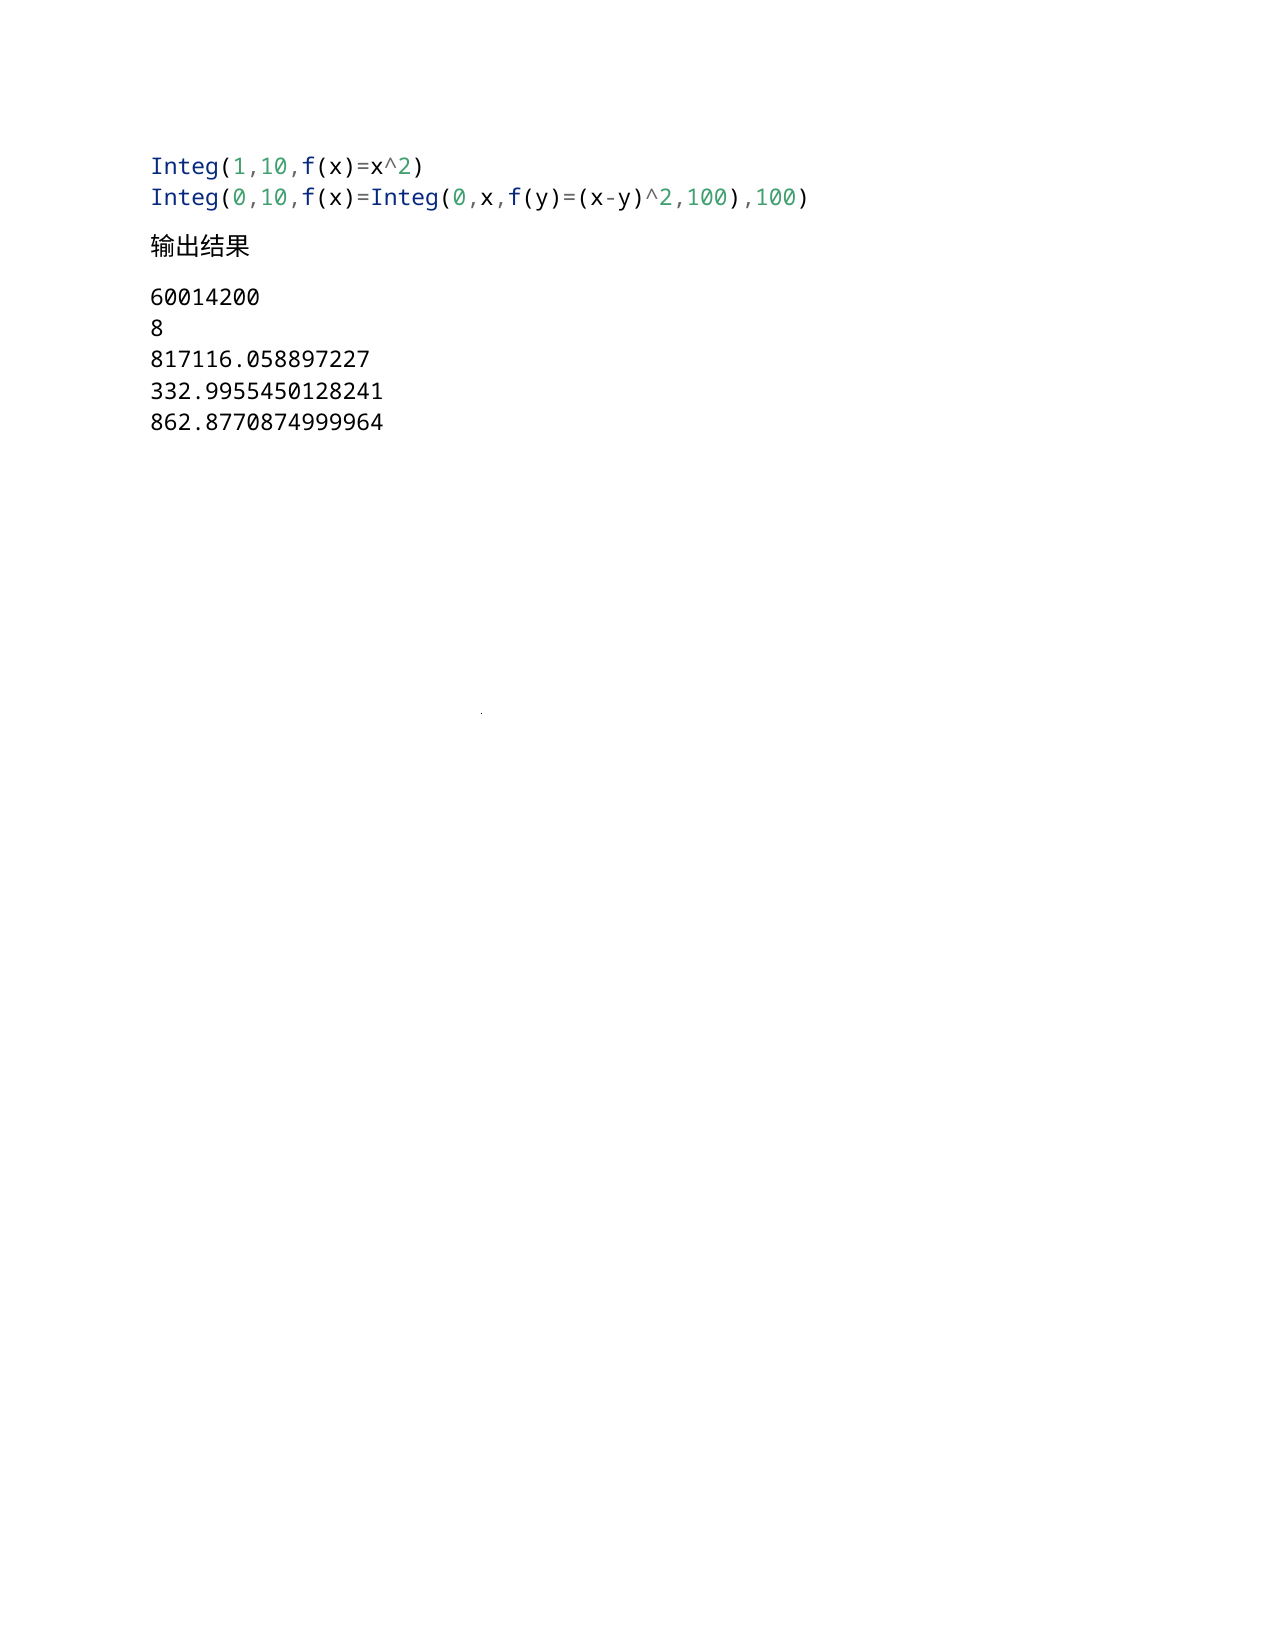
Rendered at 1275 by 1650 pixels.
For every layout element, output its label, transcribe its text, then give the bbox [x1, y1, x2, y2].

text 60014200 8 817116.058897227 332.9955450128241 862.8770874999964 [150, 281, 1125, 437]
text 输出结果 [150, 233, 1125, 262]
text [150, 150, 1125, 212]
